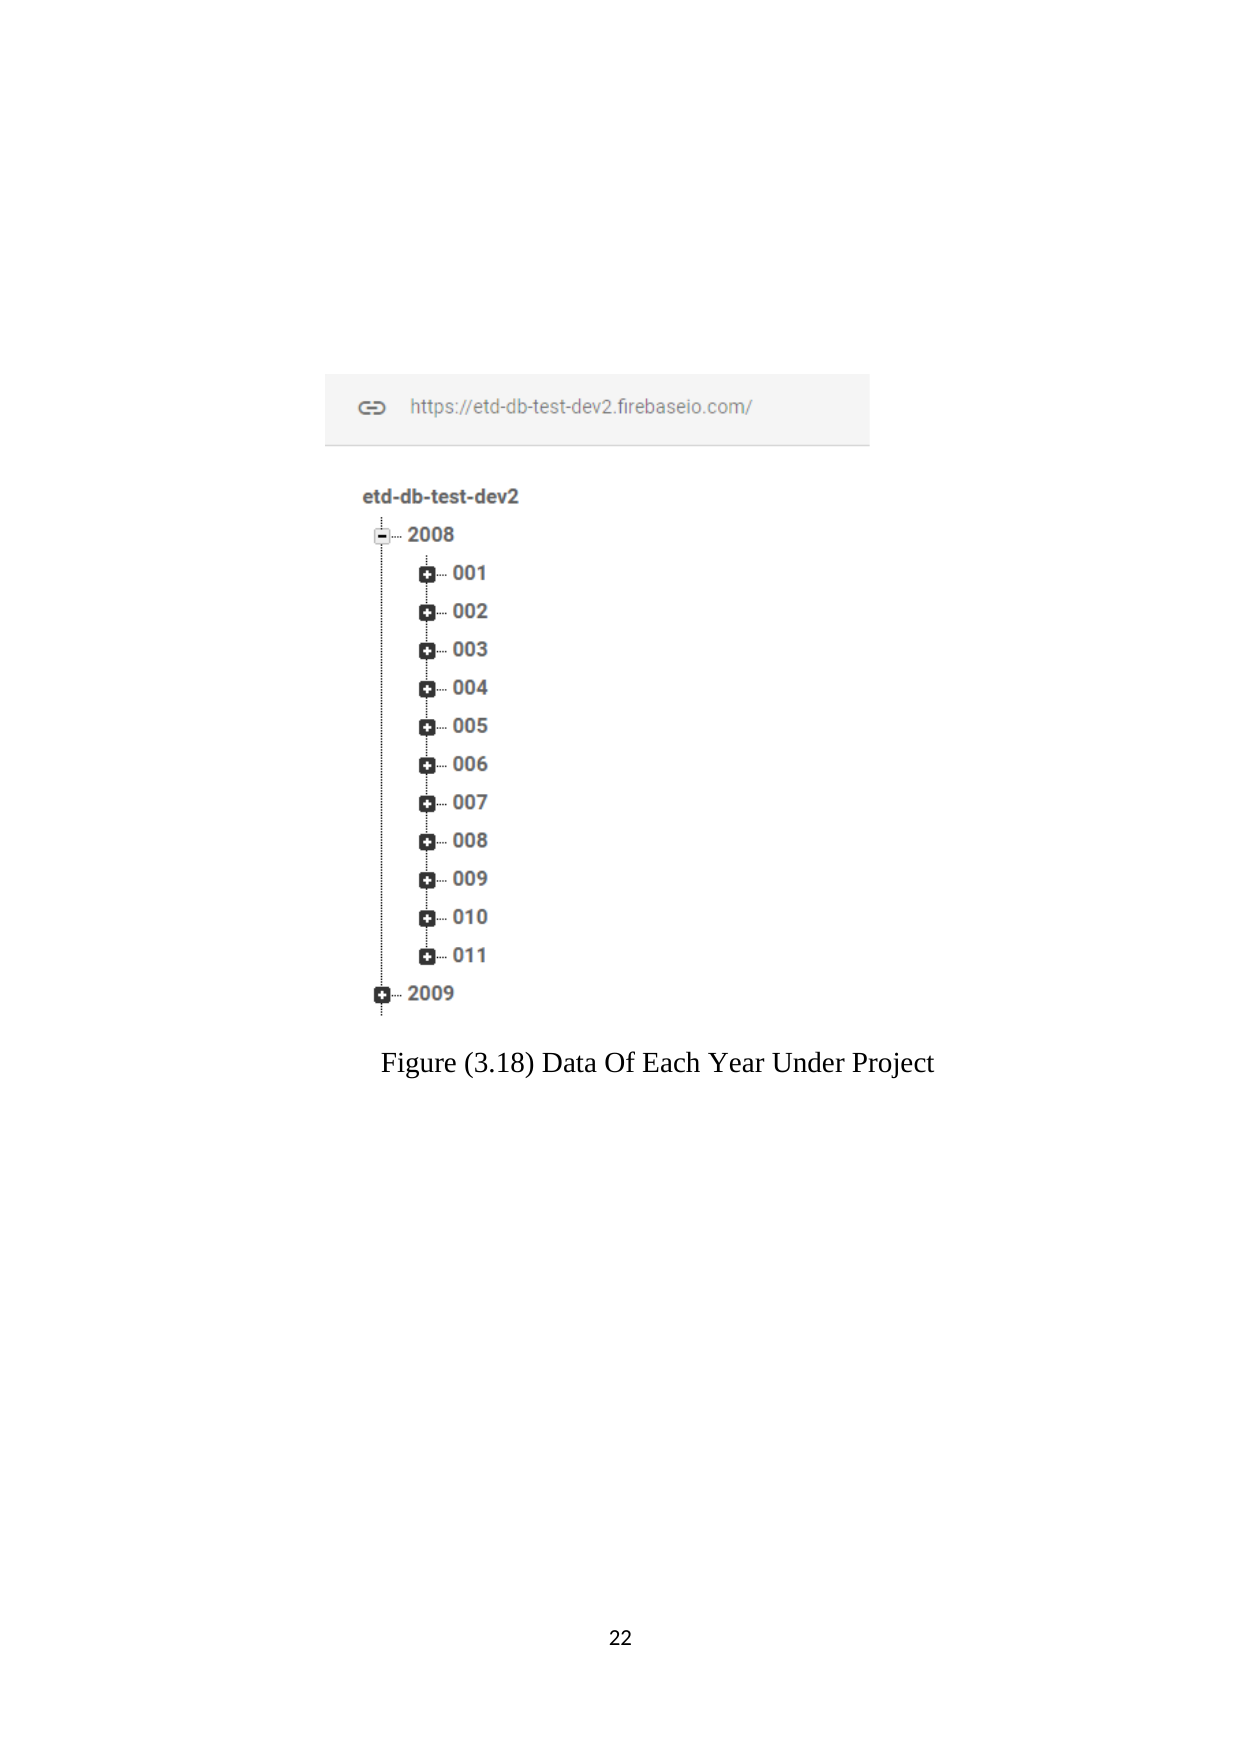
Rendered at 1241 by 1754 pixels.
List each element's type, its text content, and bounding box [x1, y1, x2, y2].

text Figure (3.18) Data Of Each Year Under Project [150, 1045, 1090, 1078]
picture [325, 374, 870, 1017]
